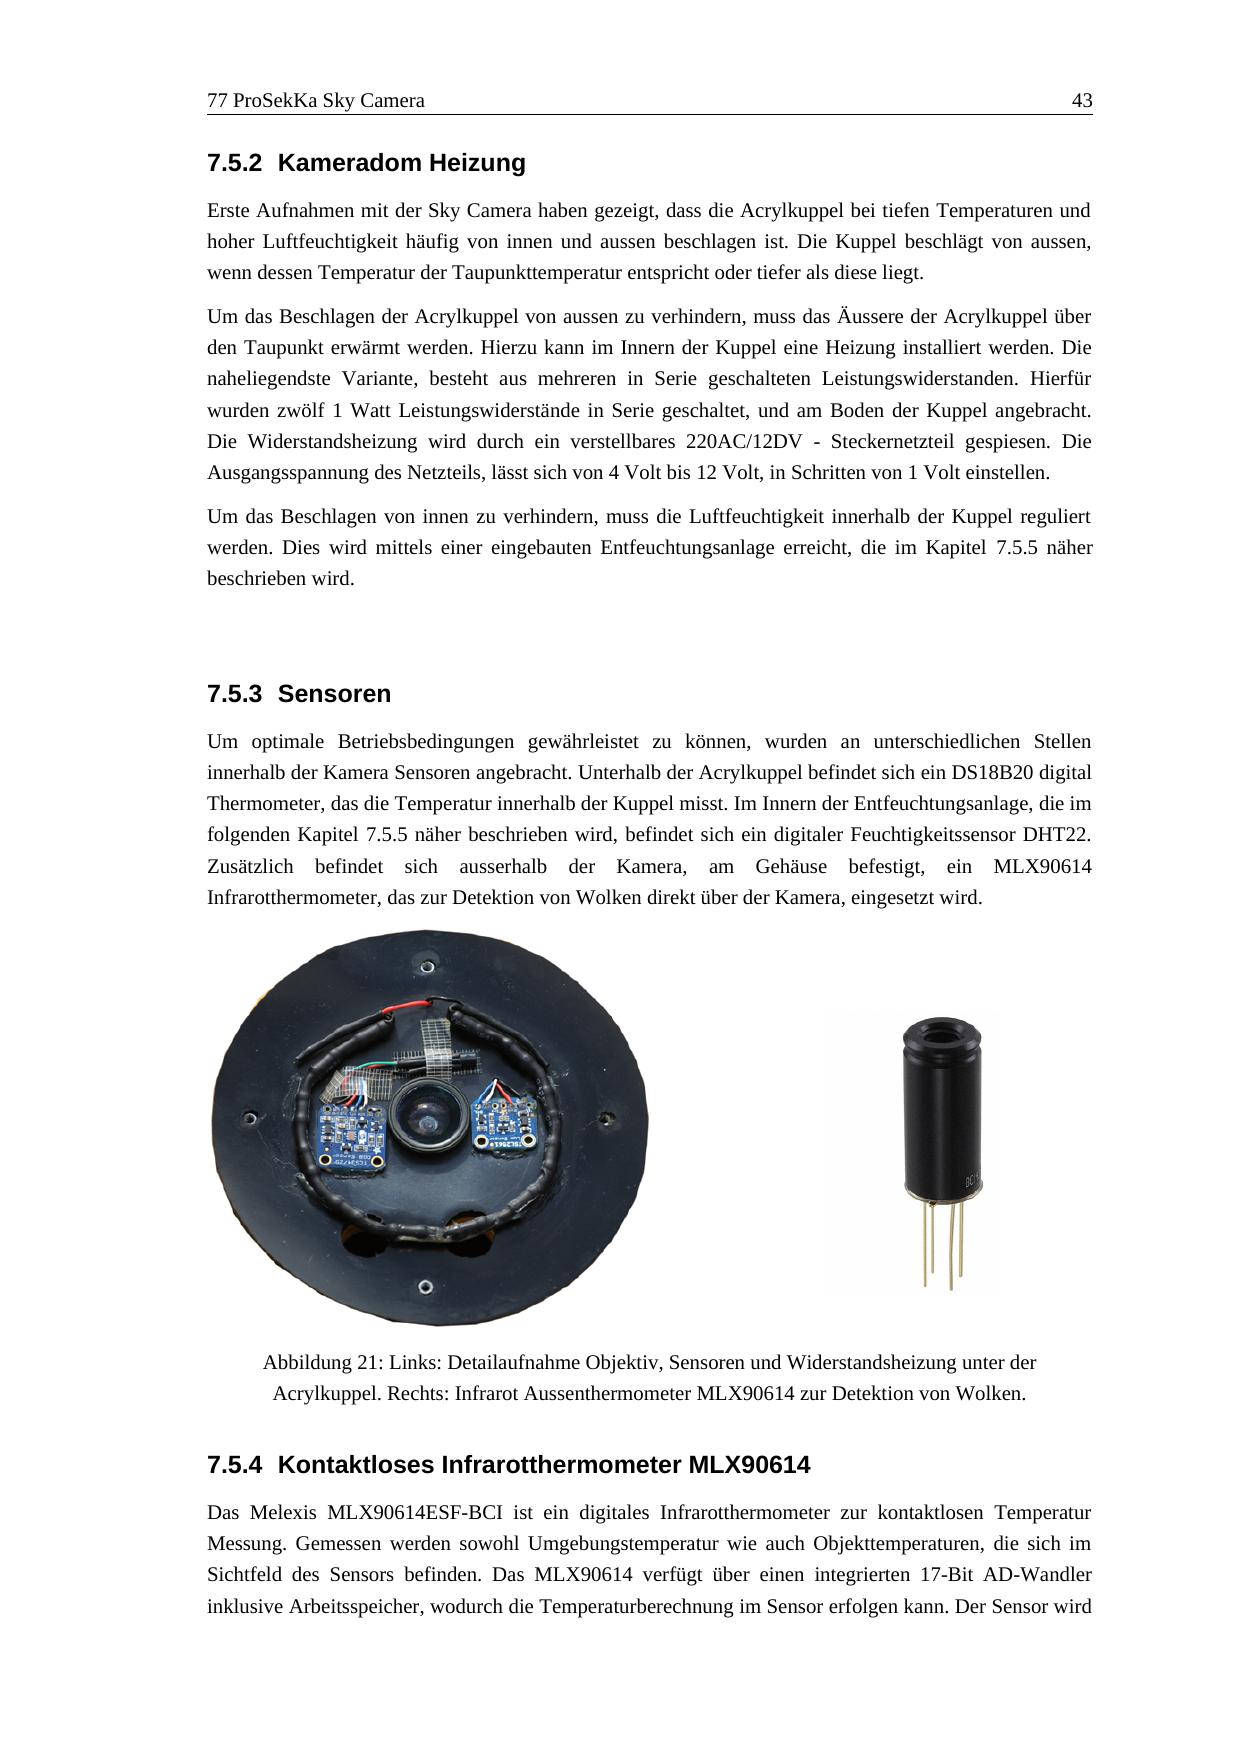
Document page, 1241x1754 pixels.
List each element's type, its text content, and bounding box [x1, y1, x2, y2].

text Um optimale Betriebsbedingungen gewährleistet zu können, wurden an unterschiedlichen Stellen innerhalb der Kamera Sensoren angebracht. Unterhalb der Acrylkuppel befindet sich ein DS18B20 digital Thermometer, das die Temperatur innerhalb der Kuppel misst. Im Innern der Entfeuchtungsanlage, die im folgenden Kapitel 7.5.3 näher beschrieben wird, befindet sich ein digitaler Feuchtigkeitssensor DHT22. Zusätzlich befindet sich ausserhalb der Kamera, am Gehäuse befestigt, ein MLX90614 Infrarotthermometer, das zur Detektion von Wolken direkt über der Kamera, eingesetzt wird. [207, 728, 1093, 909]
subtitle Kameradom Heizung [207, 148, 1093, 176]
text Abbildung 21: Links: Detailaufnahme Objektiv, Sensoren und Widerstandsheizung unter der Acrylkuppel. Rechts: Infrarot Aussenthermometer MLX90614 zur Detektion von Wolken. [207, 1350, 1093, 1405]
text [207, 1500, 1093, 1618]
text Erste Aufnahmen mit der Sky Camera haben gezeigt, dass die Acrylkuppel bei tiefen Temperaturen und hoher Luftfeuchtigkeit häufig von innen und aussen beschlagen ist. Die Kuppel beschlägt von aussen, wenn dessen Temperatur der Taupunkttemperatur entspricht oder tiefer als diese liegt. [207, 197, 1093, 284]
text Um das Beschlagen von innen zu verhindern, muss die Luftfeuchtigkeit innerhalb der Kuppel reguliert werden. Dies wird mittels einer eingebauten Entfeuchtungsanlage erreicht, die im Kapitel 7.5.4 näher beschrieben wird. [207, 504, 1093, 590]
picture [207, 928, 1093, 1331]
text Um das Beschlagen der Acrylkuppel von aussen zu verhindern, muss das Äussere der Acrylkuppel über den Taupunkt erwärmt werden. Hierzu kann im Innern der Kuppel eine Heizung installiert werden. Die naheliegendste Variante, besteht aus mehreren in Serie geschalteten Leistungswiderstanden. Hierfür wurden zwölf 1 Watt Leistungswiderstände in Serie geschaltet, und am Boden der Kuppel angebracht. Die Widerstandsheizung wird durch ein verstellbares 220AC/12DV - Steckernetzteil gespiesen. Die Ausgangsspannung des Netzteils, lässt sich von 4 Volt bis 12 Volt, in Schritten von 1 Volt einstellen. [207, 304, 1093, 484]
subtitle Sensoren [207, 679, 1093, 707]
subtitle Kontaktloses Infrarotthermometer MLX90614 [207, 1450, 1093, 1479]
